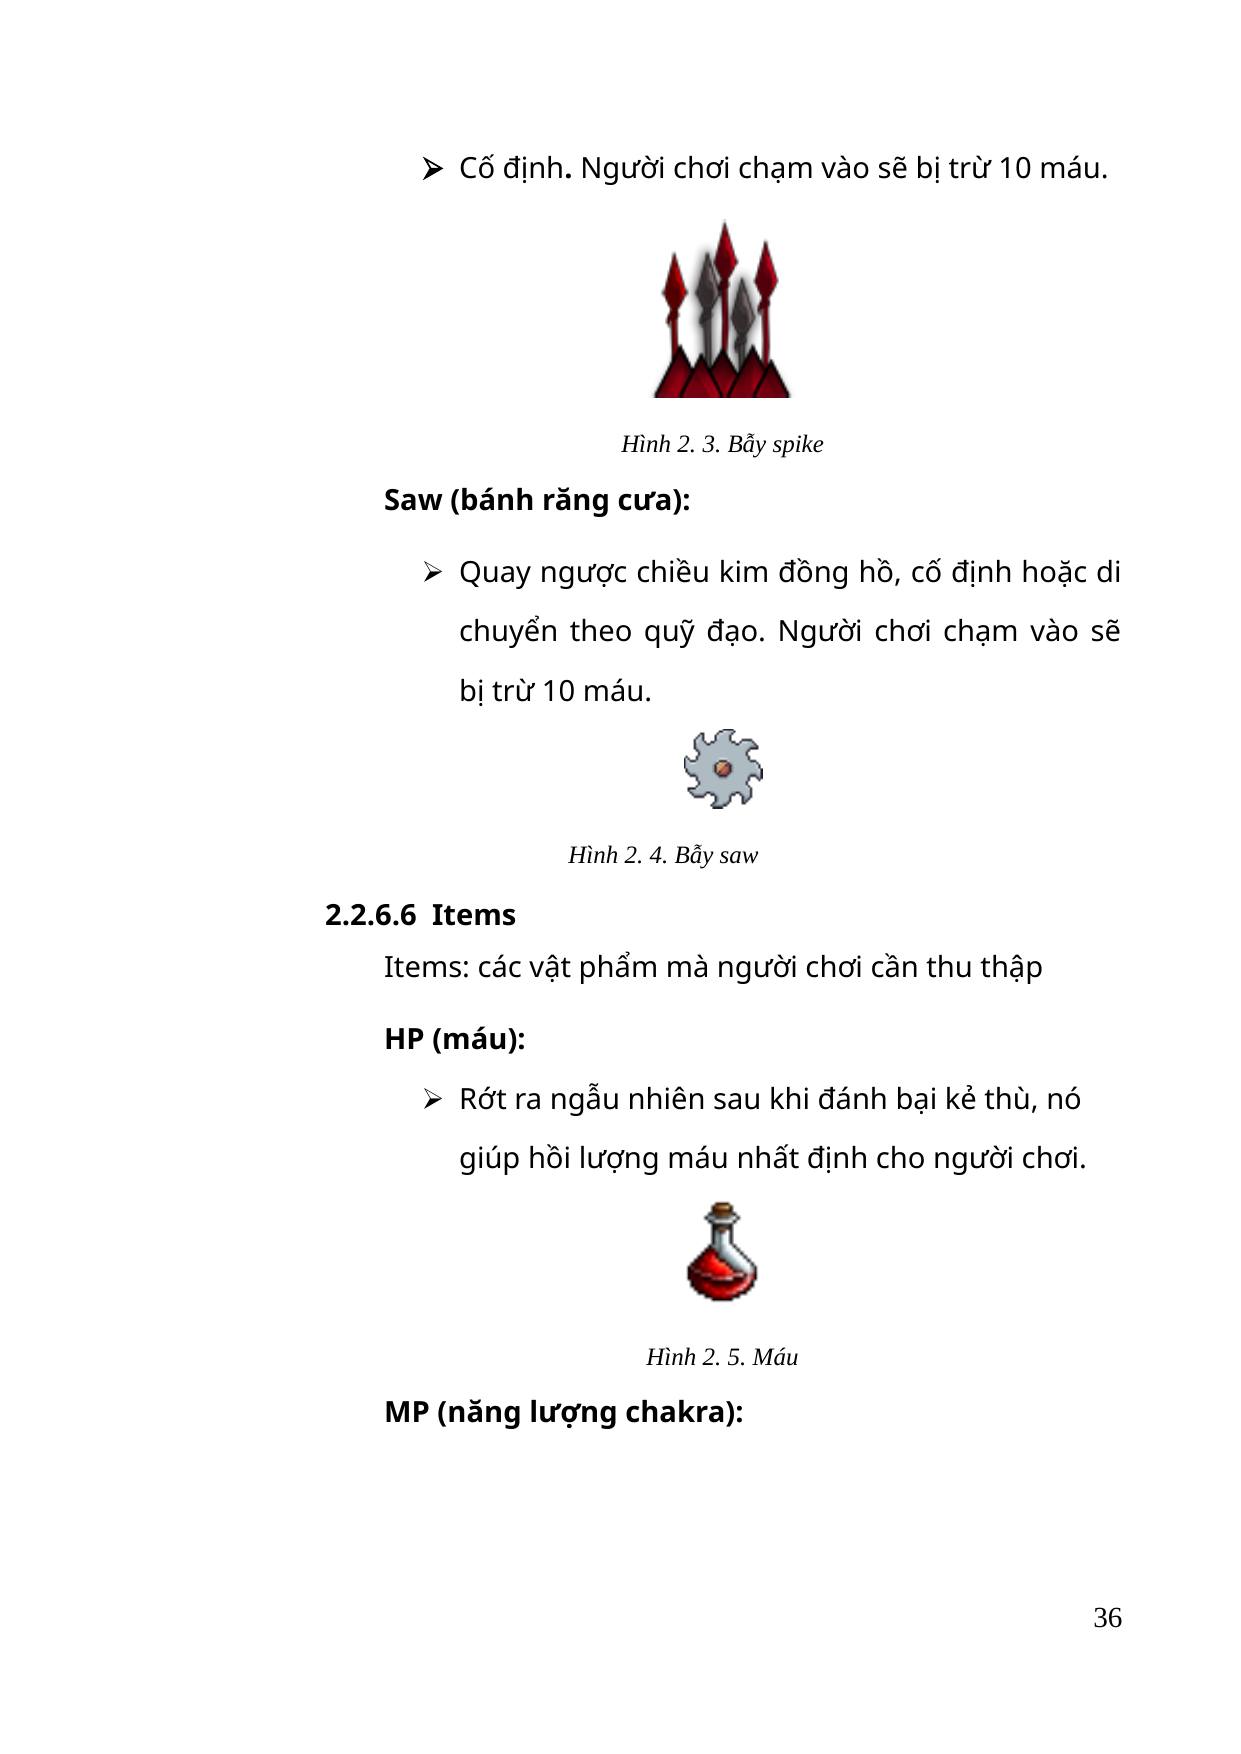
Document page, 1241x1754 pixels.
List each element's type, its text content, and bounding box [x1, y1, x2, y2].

text Saw (bánh răng cưa): [325, 479, 1122, 519]
list Rớt ra ngẫu nhiên sau khi đánh bại kẻ thù, nó giúp hồi lượng máu nhất định cho người chơi. [421, 1078, 1122, 1177]
text Hình 2. 4. Bẫy saw [207, 841, 1122, 869]
text MP (năng lượng chakra): [384, 1391, 1122, 1431]
list Cố định. Người chơi chạm vào sẽ bị trừ 10 máu. [421, 148, 1122, 187]
picture [643, 219, 804, 398]
text Items: các vật phẩm mà người chơi cần thu thập [325, 946, 1122, 986]
picture [667, 1196, 780, 1310]
picture [684, 729, 763, 809]
list Quay ngược chiều kim đồng hồ, cố định hoặc di chuyển theo quỹ đạo. Người chơi chạm vào sẽ bị trừ 10 máu. [421, 551, 1122, 710]
text HP (máu): [384, 1018, 1122, 1058]
text Hình 2. 5. Máu [325, 1342, 1122, 1370]
subtitle Items [325, 894, 1122, 934]
text Hình 2. 3. Bẫy spike [325, 429, 1122, 458]
